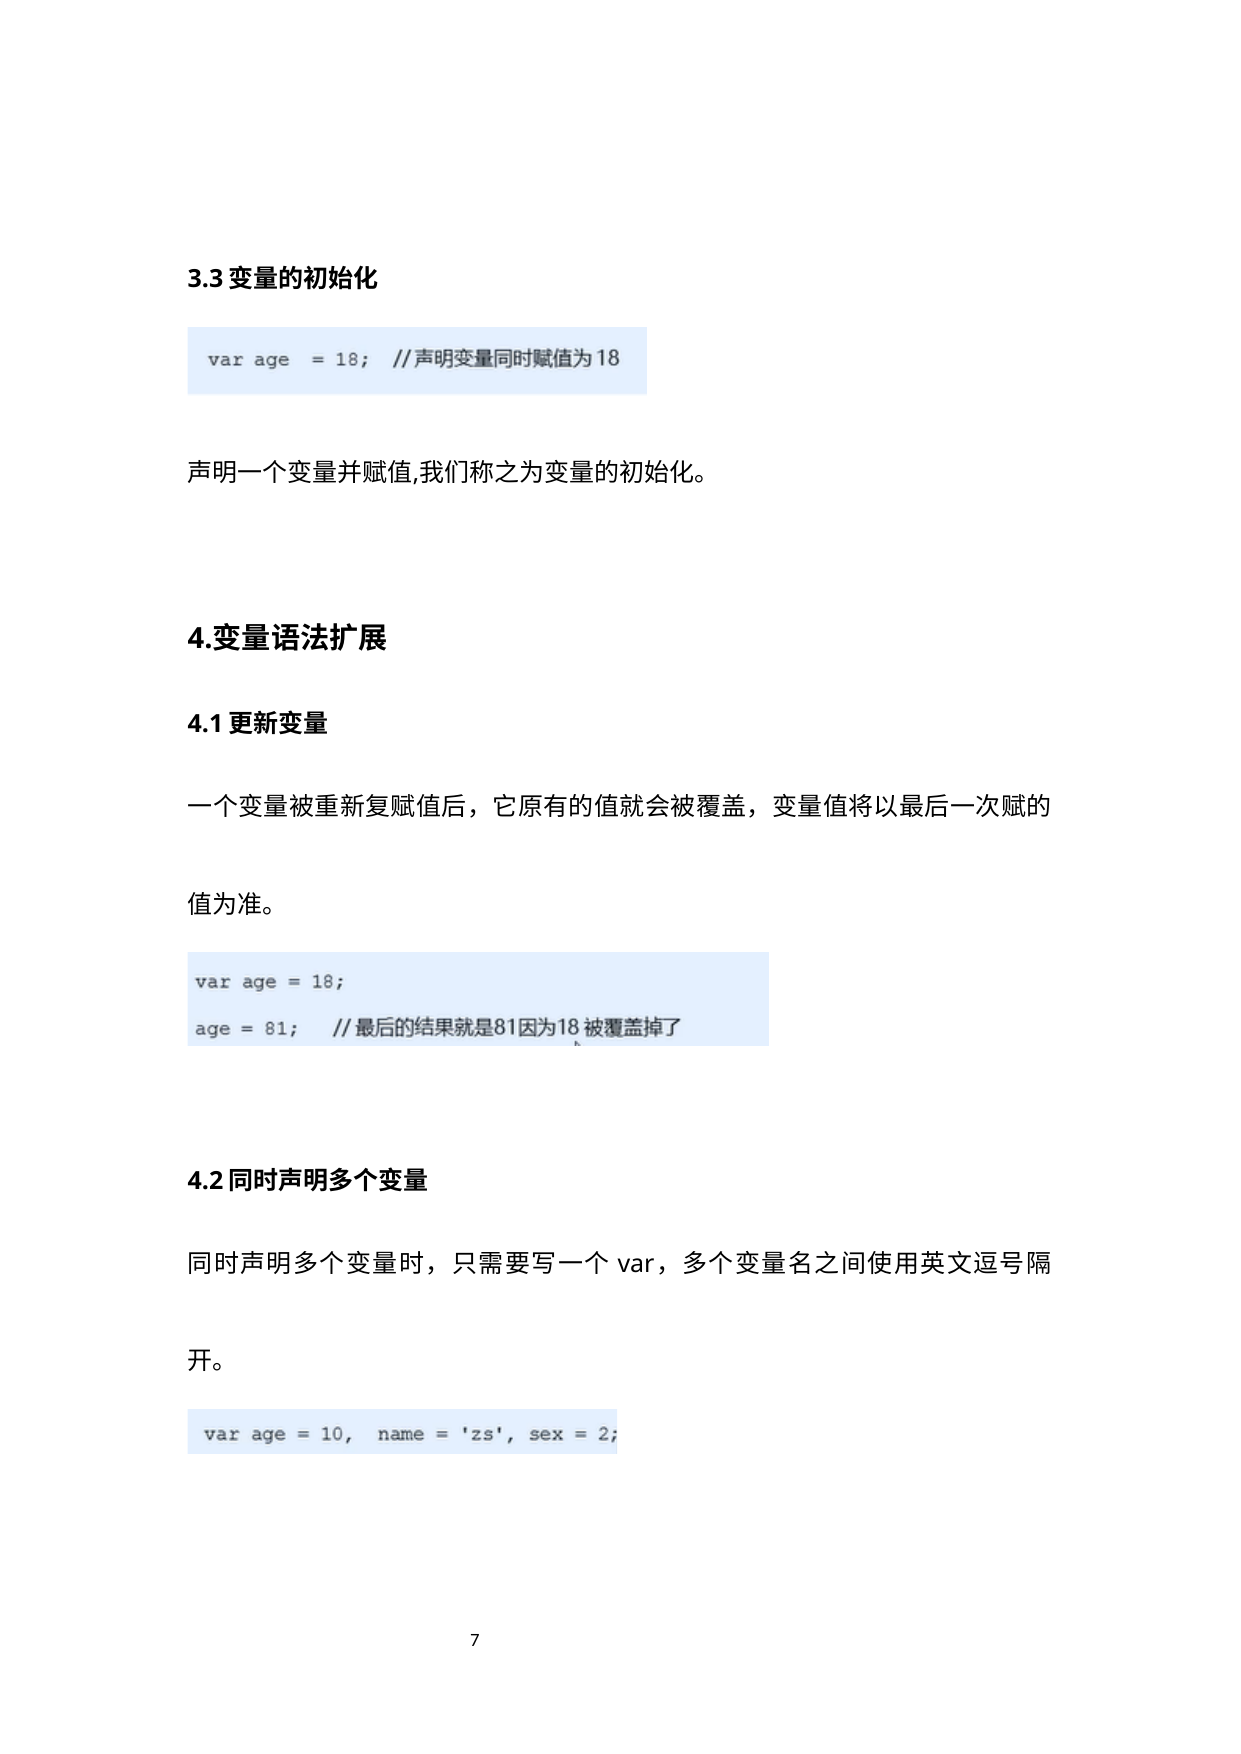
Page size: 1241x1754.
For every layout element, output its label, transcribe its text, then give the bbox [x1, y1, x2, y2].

list 4.1更新变量 [187, 689, 1053, 754]
picture [187, 952, 769, 1046]
list 一个变量被重新复赋值后，它原有的值就会被覆盖，变量值将以最后一次赋的值为准。 [187, 772, 1053, 935]
picture [187, 327, 647, 396]
list 4.变量语法扩展 [187, 603, 1053, 668]
list 声明一个变量并赋值,我们称之为变量的初始化。 [187, 438, 1053, 503]
picture [187, 1409, 618, 1454]
list 同时声明多个变量时，只需要写一个var，多个变量名之间使用英文逗号隔开。 [187, 1229, 1053, 1391]
list 4.2同时声明多个变量 [187, 1146, 1053, 1211]
list 3.3变量的初始化 [187, 244, 1053, 309]
